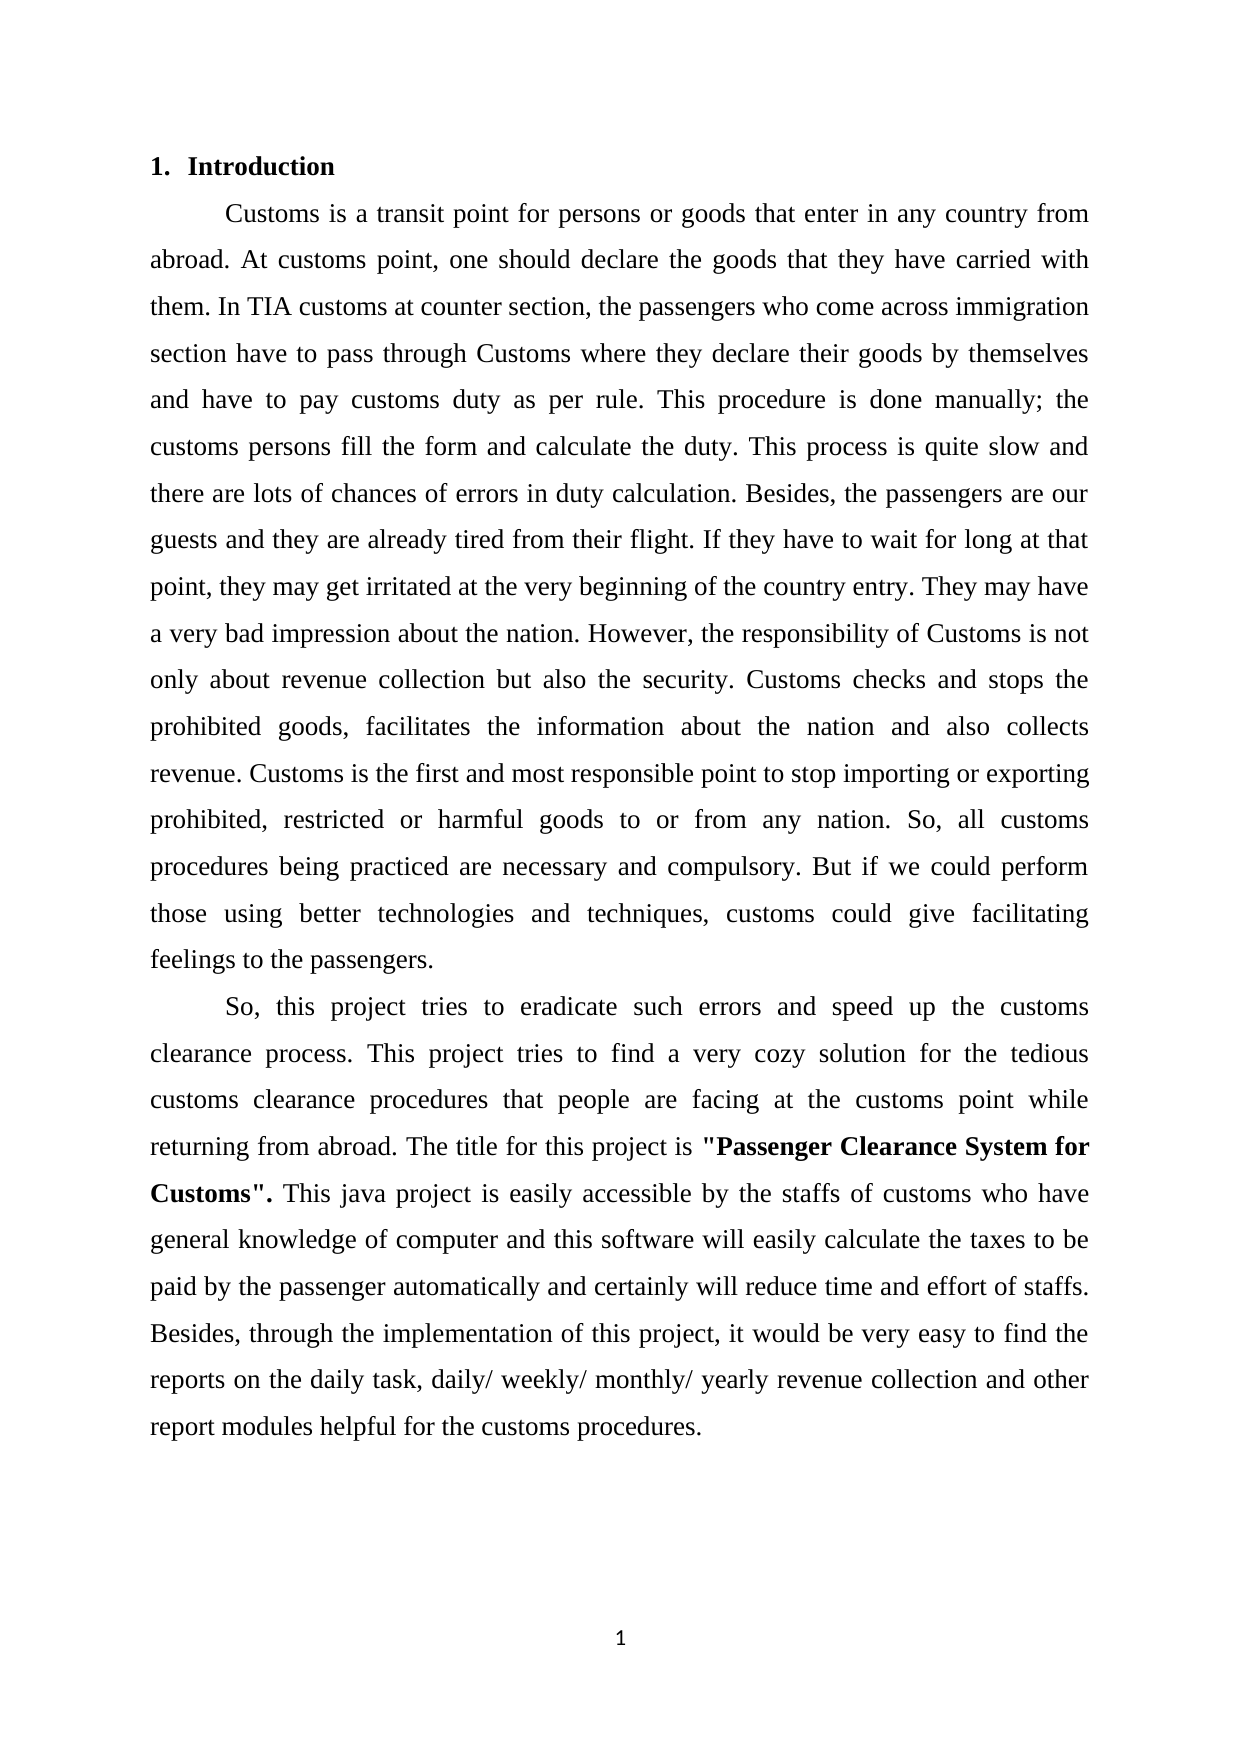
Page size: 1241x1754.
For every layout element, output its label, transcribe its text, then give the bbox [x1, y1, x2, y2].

list Introduction [150, 150, 1090, 181]
text So, this project tries to eradicate such errors and speed up the customs clearance process. This project tries to find a very cozy solution for the tedious customs clearance procedures that people are facing at the customs point while returning from abroad. The title for this project is "Passenger Clearance System for Customs". This java project is easily accessible by the staffs of customs who have general knowledge of computer and this software will easily calculate the taxes to be paid by the passenger automatically and certainly will reduce time and effort of staffs. Besides, through the implementation of this project, it would be very easy to find the reports on the daily task, daily/ weekly/ monthly/ yearly revenue collection and other report modules helpful for the customs procedures. [150, 990, 1090, 1441]
text Customs is a transit point for persons or goods that enter in any country from abroad. At customs point, one should declare the goods that they have carried with them. In TIA customs at counter section, the passengers who come across immigration section have to pass through Customs where they declare their goods by themselves and have to pay customs duty as per rule. This procedure is done manually; the customs persons fill the form and calculate the duty. This process is quite slow and there are lots of chances of errors in duty calculation. Besides, the passengers are our guests and they are already tired from their flight. If they have to wait for long at that point, they may get irritated at the very beginning of the country entry. They may have a very bad impression about the nation. However, the responsibility of Customs is not only about revenue collection but also the security. Customs checks and stops the prohibited goods, facilitates the information about the nation and also collects revenue. Customs is the first and most responsible point to stop importing or exporting prohibited, restricted or harmful goods to or from any nation. So, all customs procedures being practiced are necessary and compulsory. But if we could perform those using better technologies and techniques, customs could give facilitating feelings to the passengers. [150, 197, 1090, 974]
